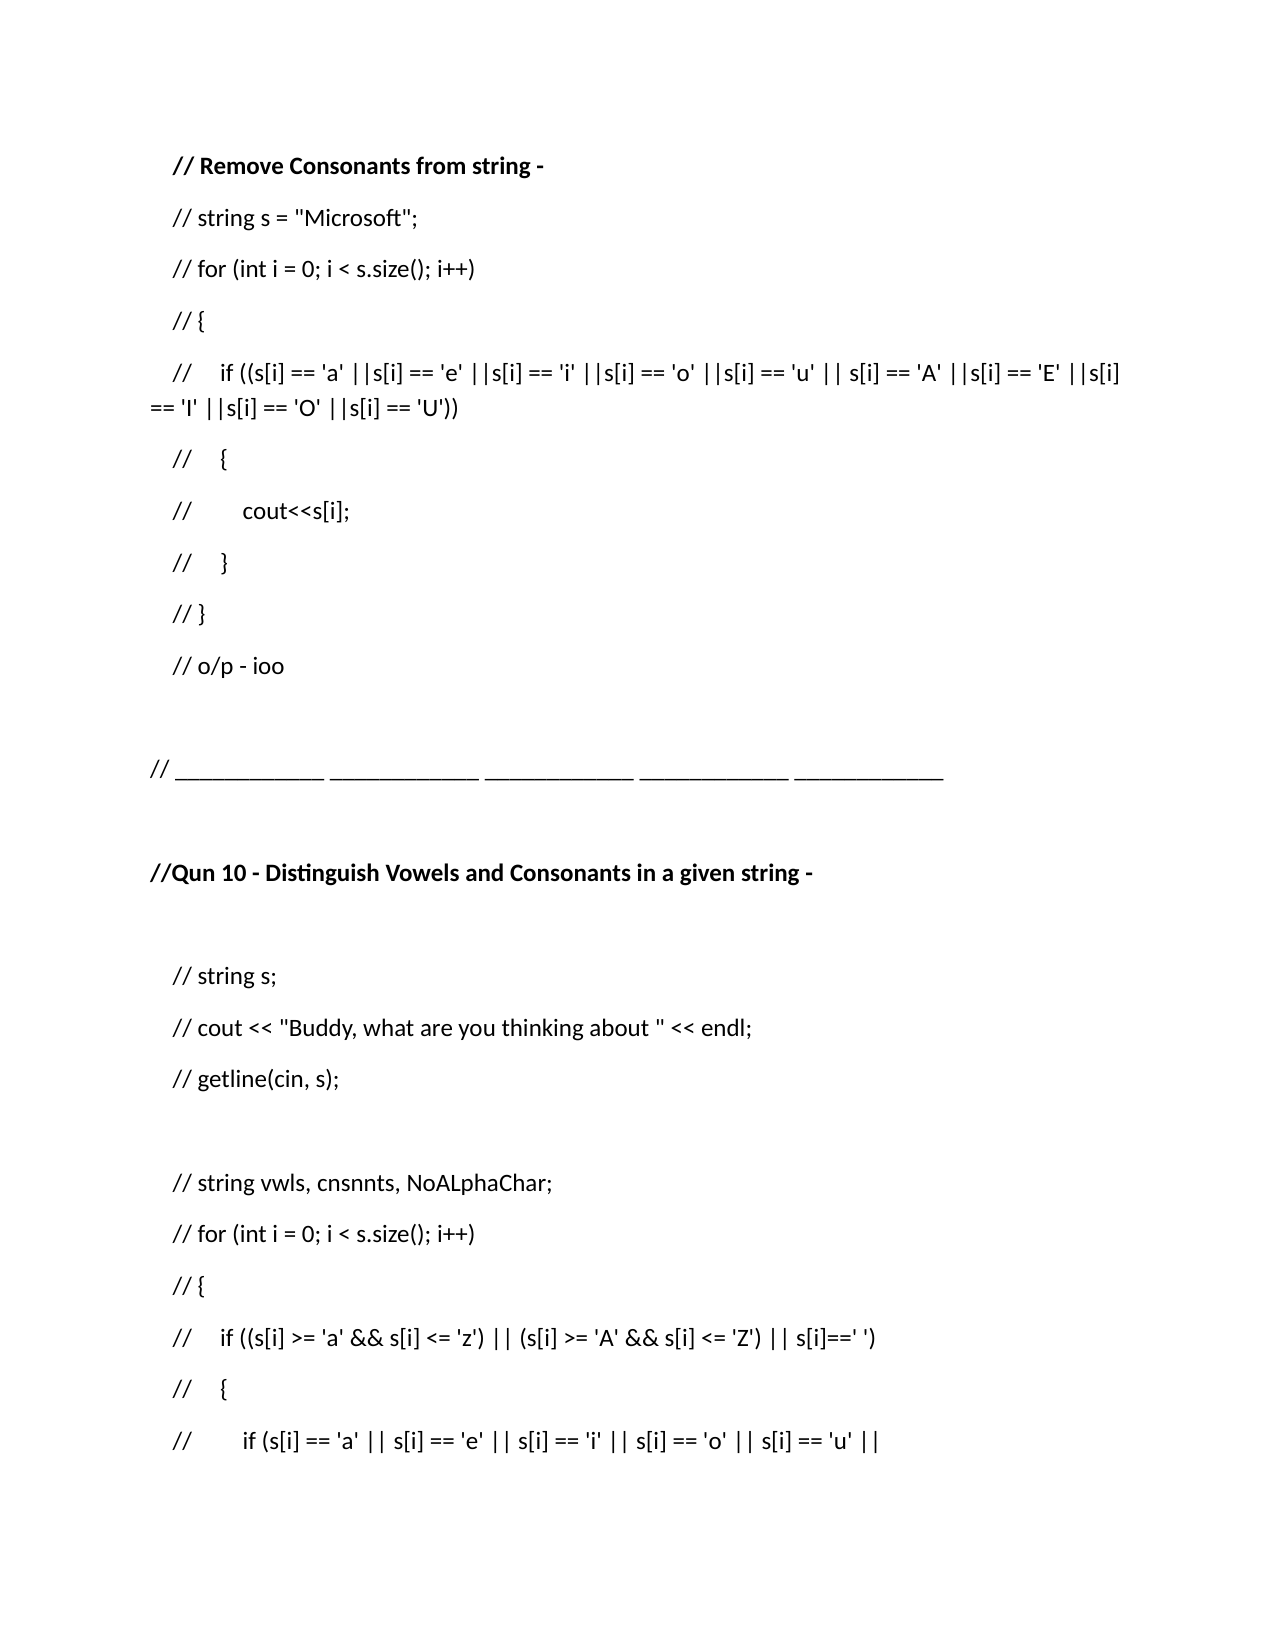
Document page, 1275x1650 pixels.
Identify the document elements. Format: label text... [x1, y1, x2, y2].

text // if ((s[i] >= 'a' && s[i] <= 'z') || (s[i] >= 'A' && s[i] <= 'Z') || s[i]==' ') [150, 1322, 1125, 1352]
text // } [150, 547, 1125, 577]
text // if ((s[i] == 'a' ||s[i] == 'e' ||s[i] == 'i' ||s[i] == 'o' ||s[i] == 'u' || s[i] == 'A' ||s[i] == 'E' ||s[i] == 'I' ||s[i] == 'O' ||s[i] == 'U')) [150, 357, 1125, 422]
text // ____________ ____________ ____________ ____________ ____________ [150, 753, 1125, 784]
text // cout<<s[i]; [150, 495, 1125, 526]
text // for (int i = 0; i < s.size(); i++) [150, 253, 1125, 284]
text // getline(cin, s); [150, 1063, 1125, 1094]
text // string s; [150, 960, 1125, 991]
text // { [150, 1270, 1125, 1301]
text // { [150, 1373, 1125, 1404]
text // cout << "Buddy, what are you thinking about " << endl; [150, 1012, 1125, 1042]
text //Qun 10 - Distinguish Vowels and Consonants in a given string - [150, 857, 1125, 887]
text // o/p - ioo [150, 650, 1125, 681]
text // { [150, 305, 1125, 336]
text // } [150, 598, 1125, 629]
text // for (int i = 0; i < s.size(); i++) [150, 1218, 1125, 1249]
text // Remove Consonants from string - [150, 150, 1125, 181]
text // string s = "Microsoft"; [150, 202, 1125, 232]
text // string vwls, cnsnnts, NoALphaChar; [150, 1167, 1125, 1197]
text // { [150, 443, 1125, 474]
text // if (s[i] == 'a' || s[i] == 'e' || s[i] == 'i' || s[i] == 'o' || s[i] == 'u' || [150, 1425, 1125, 1456]
